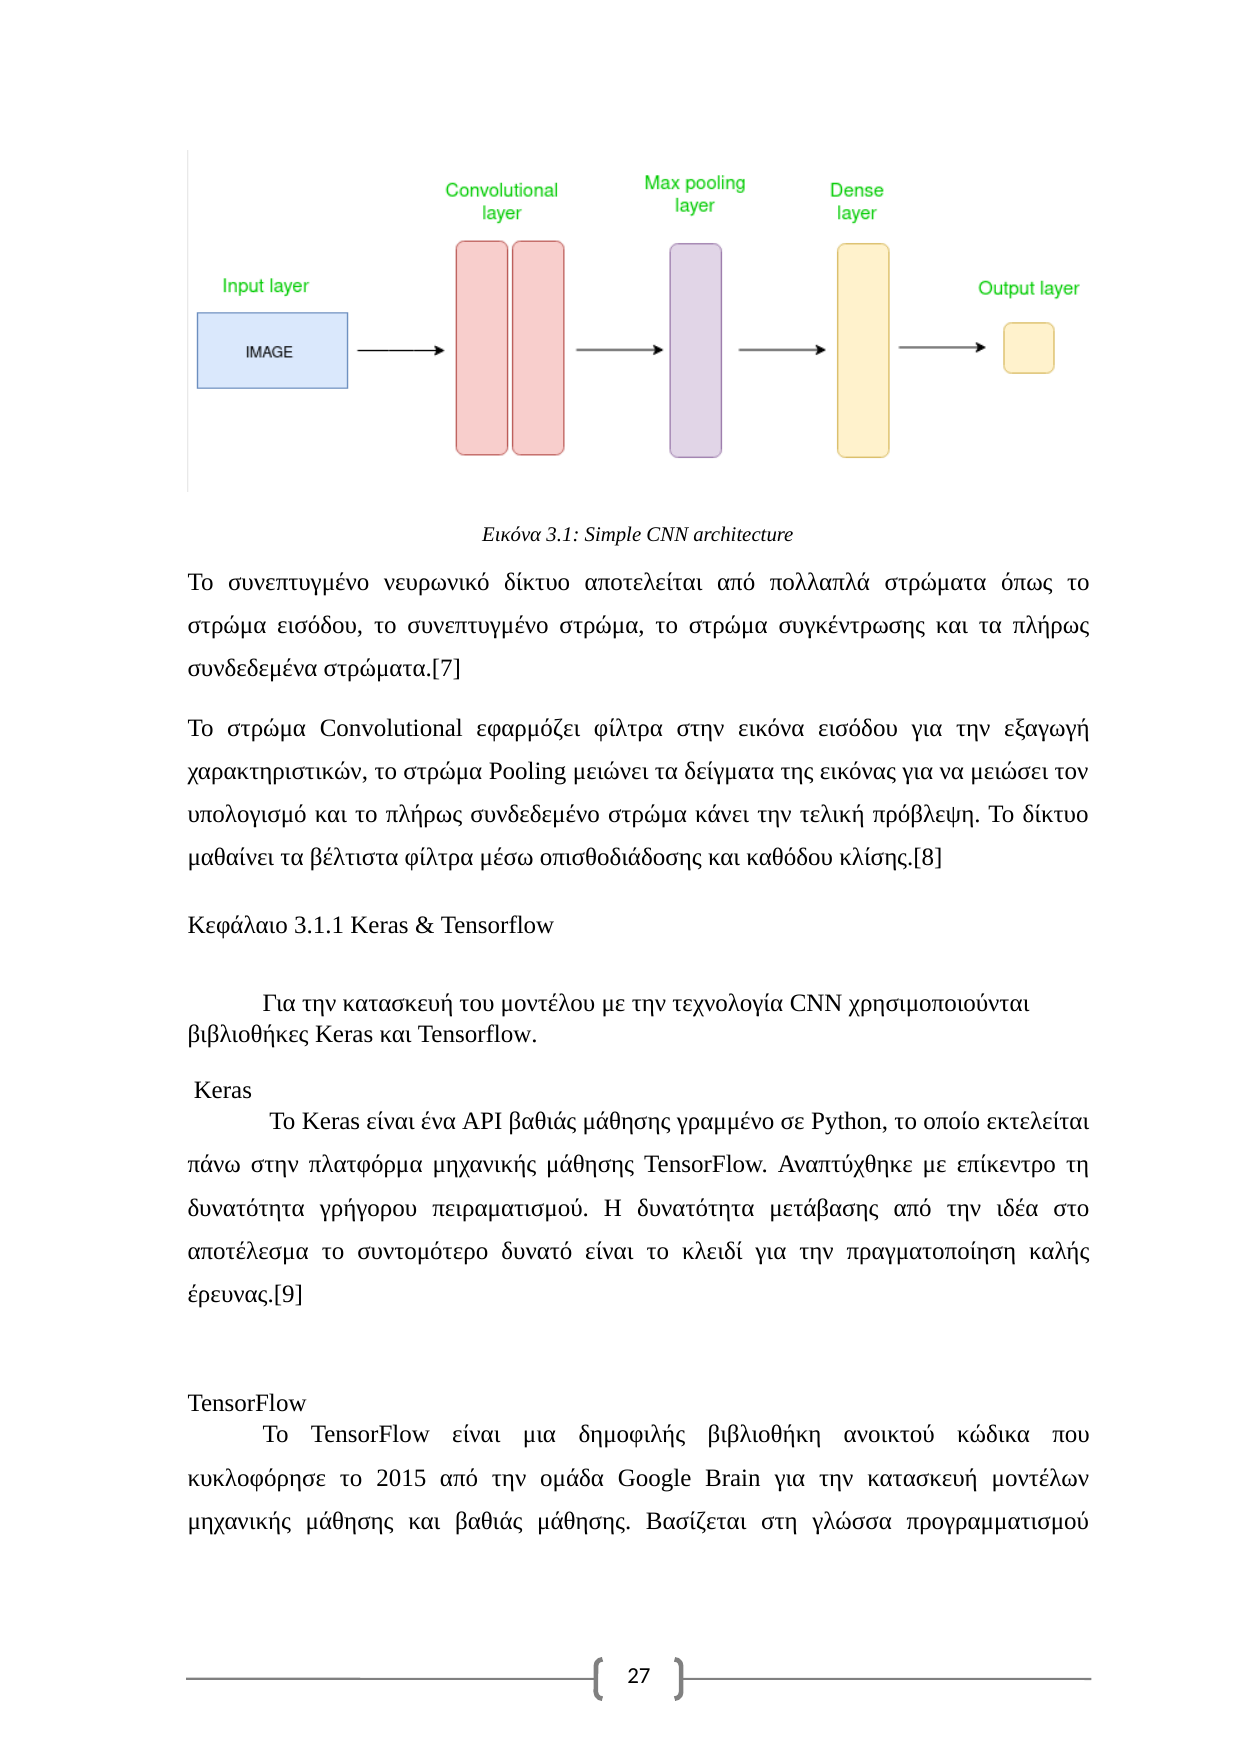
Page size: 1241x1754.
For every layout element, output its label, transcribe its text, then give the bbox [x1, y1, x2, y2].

text Το συνεπτυγμένο νευρωνικό δίκτυο αποτελείται από πολλαπλά στρώματα όπως το στρώμα εισόδου, το συνεπτυγμένο στρώμα, το στρώμα συγκέντρωσης και τα πλήρως συνδεδεμένα στρώματα.[7] [187, 567, 1090, 682]
subtitle Κεφάλαιο 3.1.1 Keras & Tensorflow [187, 910, 1090, 939]
subtitle TensorFlow [187, 1388, 1090, 1417]
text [187, 1419, 1090, 1534]
subtitle Keras [187, 1075, 1090, 1104]
text Το στρώμα Convolutional εφαρμόζει φίλτρα στην εικόνα εισόδου για την εξαγωγή χαρακτηριστικών, το στρώμα Pooling μειώνει τα δείγματα της εικόνας για να μειώσει τον υπολογισμό και το πλήρως συνδεδεμένο στρώμα κάνει την τελική πρόβλεψη. Το δίκτυο μαθαίνει τα βέλτιστα φίλτρα μέσω οπισθοδιάδοσης και καθόδου κλίσης.[8] [187, 713, 1090, 871]
picture [187, 150, 1091, 492]
text Το Keras είναι ένα API βαθιάς μάθησης γραμμένο σε Python, το οποίο εκτελείται πάνω στην πλατφόρμα μηχανικής μάθησης TensorFlow. Αναπτύχθηκε με επίκεντρο τη δυνατότητα γρήγορου πειραματισμού. Η δυνατότητα μετάβασης από την ιδέα στο αποτέλεσμα το συντομότερο δυνατό είναι το κλειδί για την πραγματοποίηση καλής έρευνας.[9] [187, 1106, 1090, 1349]
text Για την κατασκευή του μοντέλου με την τεχνολογία CNN χρησιμοποιούνται βιβλιοθήκες Keras και Tensorflow. [187, 988, 1090, 1048]
